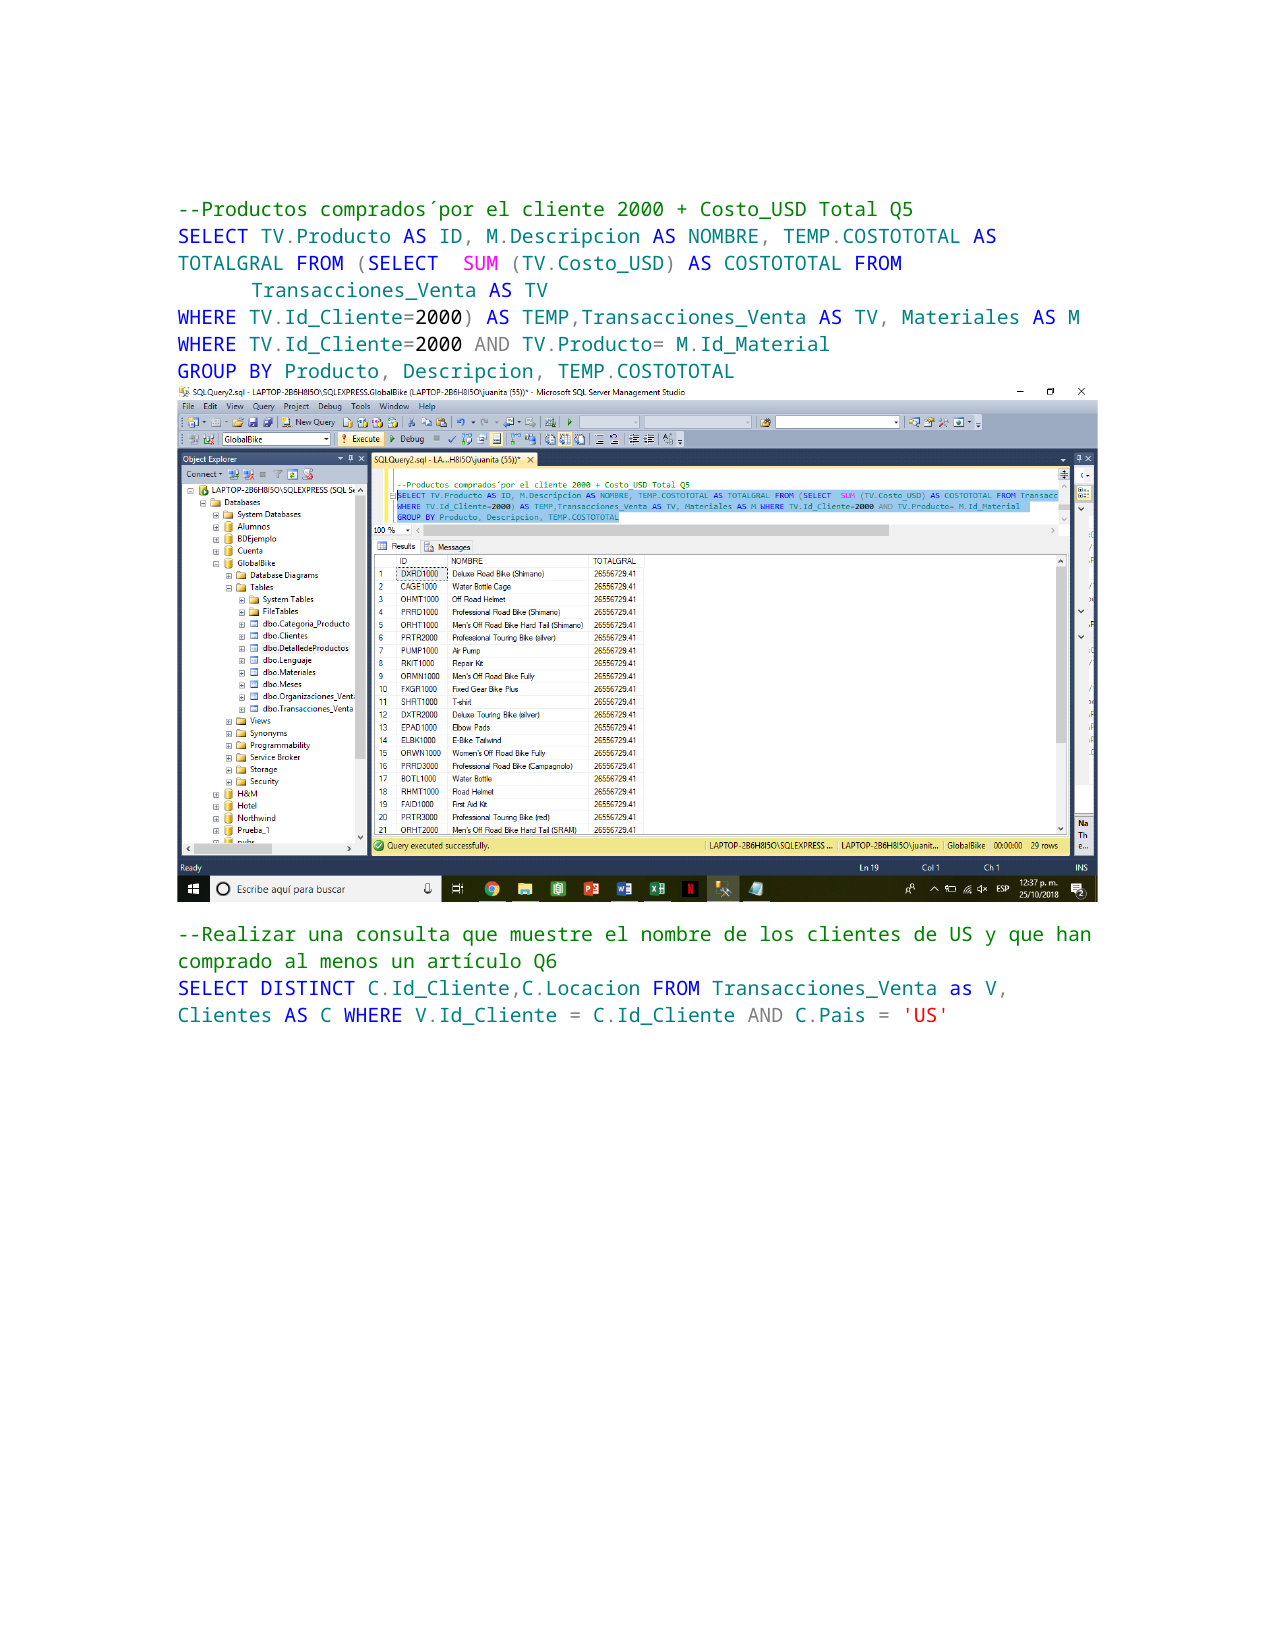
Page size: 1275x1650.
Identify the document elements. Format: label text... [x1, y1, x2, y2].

text SELECT DISTINCT C.Id_Cliente,C.Locacion FROM Transacciones_Venta as V, Clientes AS C WHERE V.Id_Cliente = C.Id_Cliente AND C.Pais = 'US' [177, 974, 1098, 1028]
text --Realizar una consulta que muestre el nombre de los clientes de US y que han comprado al menos un artículo Q6 [177, 921, 1098, 974]
text SELECT TV.Producto AS ID, M.Descripcion AS NOMBRE, TEMP.COSTOTOTAL AS TOTALGRAL FROM (SELECT SUM (TV.Costo_USD) AS COSTOTOTAL FROM Transacciones_Venta AS TV [177, 222, 1098, 303]
text --Productos comprados´por el cliente 2000 + Costo_USD Total Q5 [177, 195, 1098, 222]
text GROUP BY Producto, Descripcion, TEMP.COSTOTOTAL [177, 357, 1098, 384]
text WHERE TV.Id_Cliente=2000) AS TEMP,Transacciones_Venta AS TV, Materiales AS M WHERE TV.Id_Cliente=2000 AND TV.Producto= M.Id_Material [177, 303, 1098, 357]
picture [177, 384, 1098, 902]
